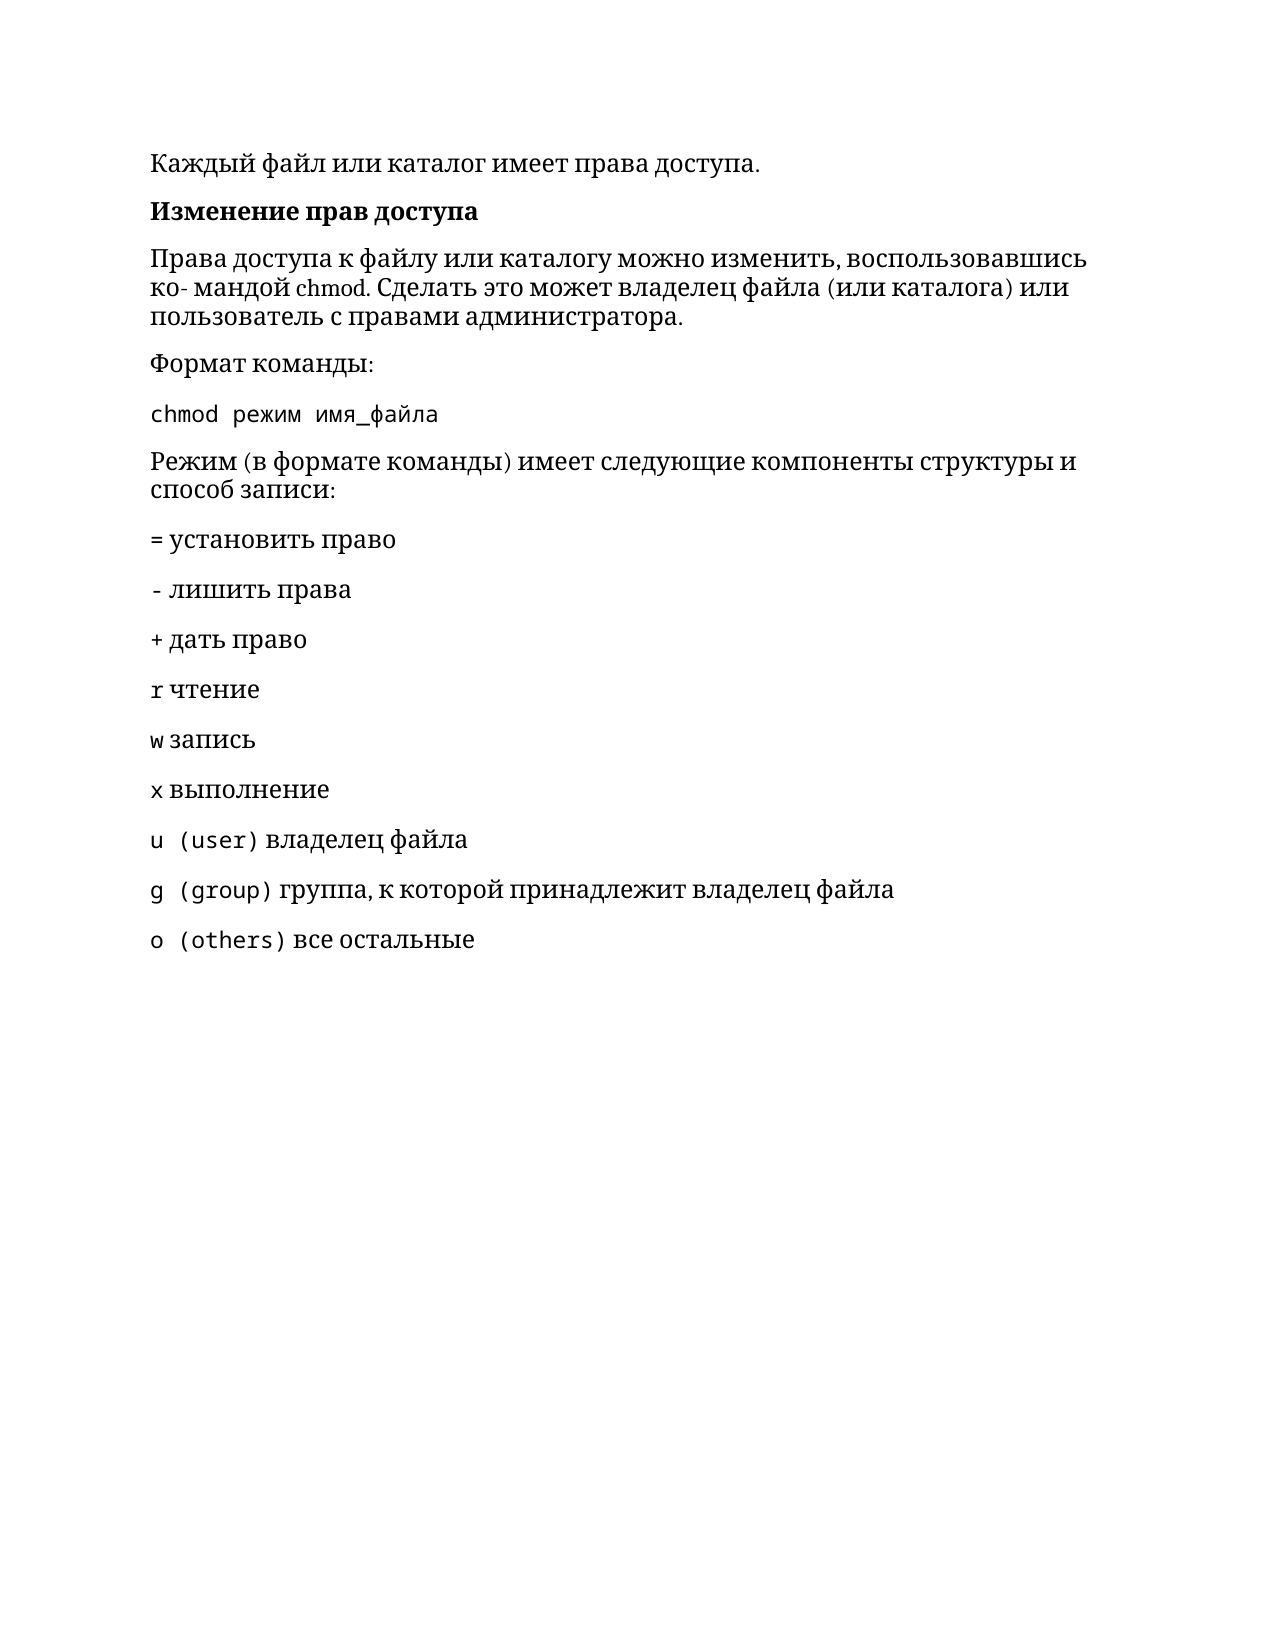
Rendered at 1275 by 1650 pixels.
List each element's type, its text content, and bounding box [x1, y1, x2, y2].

text u (user) владелец файла [150, 824, 1125, 855]
text = установить право [150, 524, 1125, 555]
text + дать право [150, 624, 1125, 655]
text Права доступа к файлу или каталогу можно изменить, воспользовавшись ко- мандой chmod. Сделать это может владелец файла (или каталога) или пользователь с правами администратора. [150, 245, 1125, 331]
text r чтение [150, 674, 1125, 705]
text g (group) группа, к которой принадлежит владелец файла [150, 874, 1125, 905]
text x выполнение [150, 774, 1125, 805]
text chmod режим имя_файла [150, 397, 1125, 429]
text Режим (в формате команды) имеет следующие компоненты структуры и способ записи: [150, 447, 1125, 505]
text o (others) все остальные [150, 924, 1125, 955]
text - лишить права [150, 574, 1125, 605]
text Каждый файл или каталог имеет права доступа. [150, 150, 1125, 179]
text Изменение прав доступа [150, 197, 1125, 226]
text Формат команды: [150, 350, 1125, 379]
text w запись [150, 724, 1125, 755]
